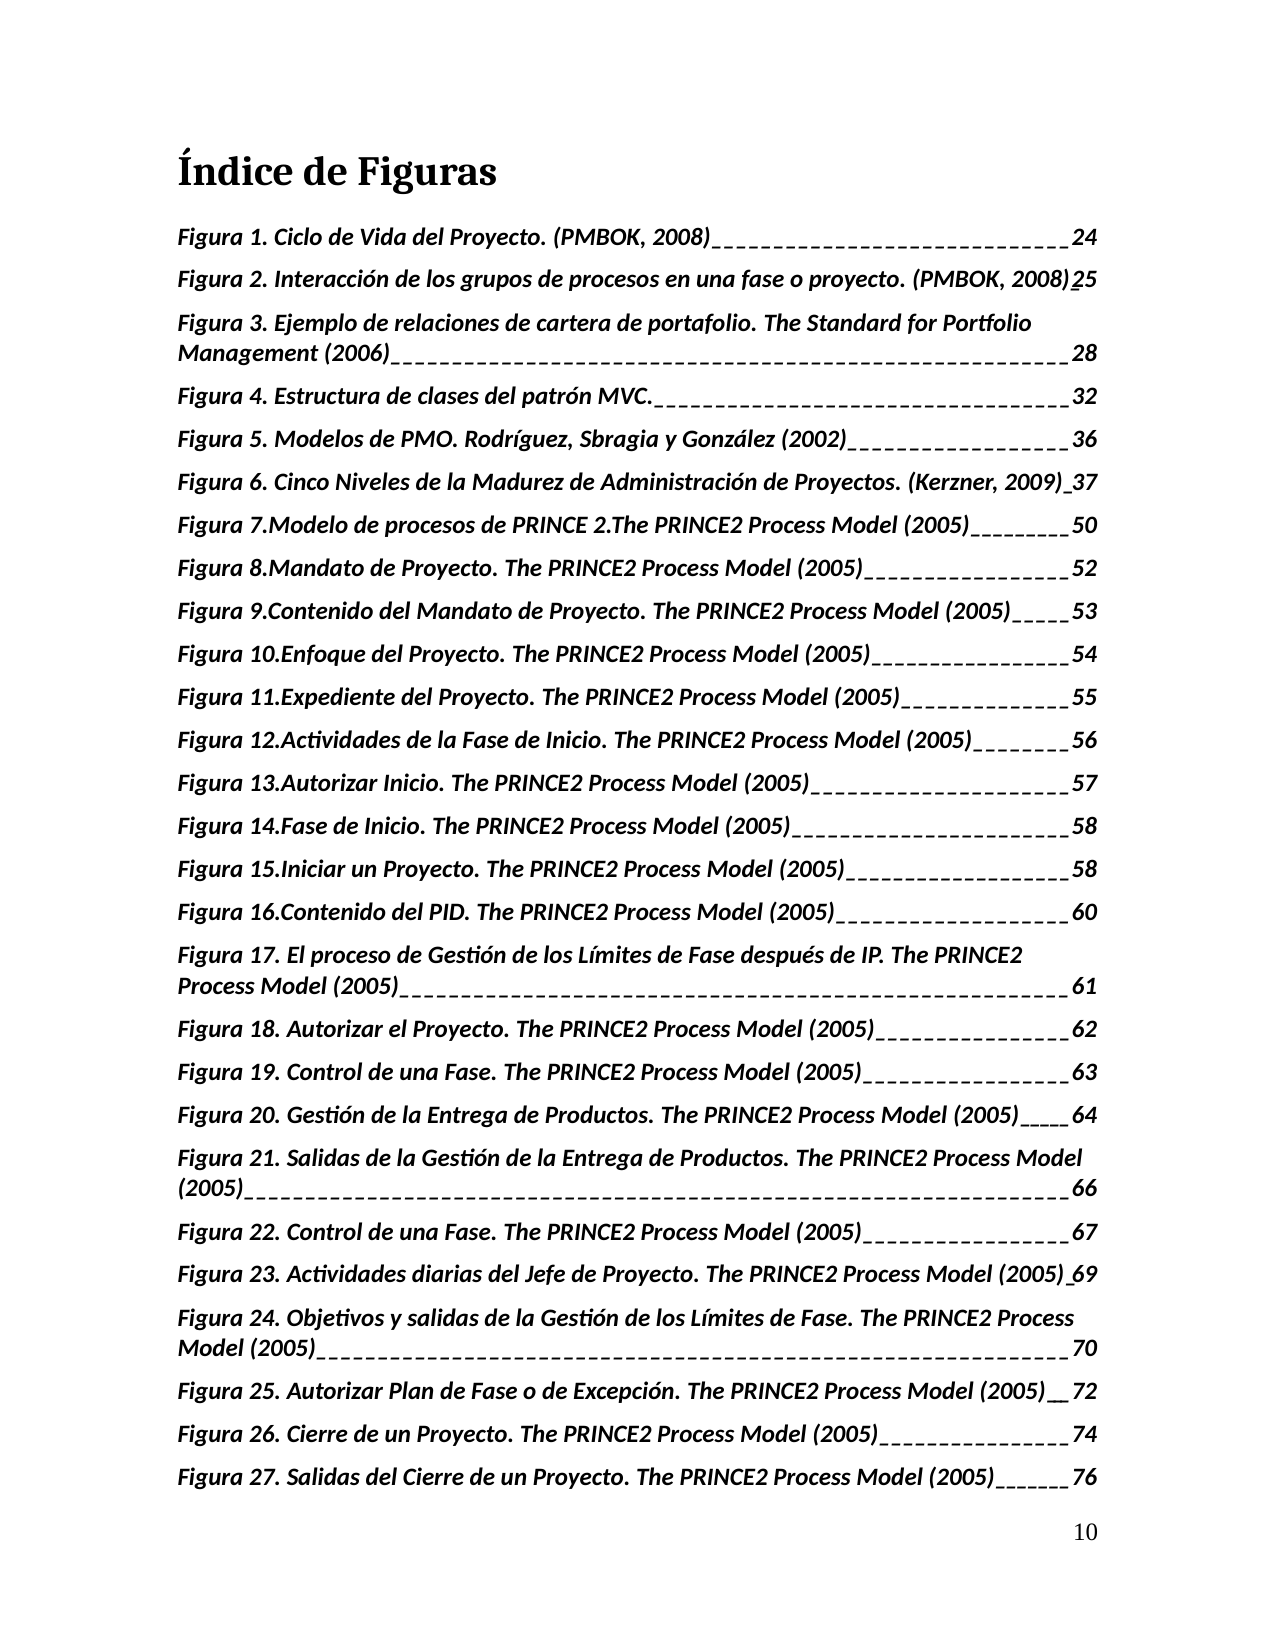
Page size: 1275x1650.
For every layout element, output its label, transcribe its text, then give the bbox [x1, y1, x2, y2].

text Figura 27. Salidas del Cierre de un Proyecto. The PRINCE2 Process Model (2005) 76 [177, 1461, 1098, 1492]
text Figura 20. Gestión de la Entrega de Productos. The PRINCE2 Process Model (2005) 64 [177, 1099, 1098, 1129]
text Figura 14.Fase de Inicio. The PRINCE2 Process Model (2005) 58 [177, 810, 1098, 841]
text Figura 13.Autorizar Inicio. The PRINCE2 Process Model (2005) 57 [177, 767, 1098, 798]
text Figura 2. Interacción de los grupos de procesos en una fase o proyecto. (PMBOK, 2008) 25 [177, 264, 1098, 294]
text Figura 12.Actividades de la Fase de Inicio. The PRINCE2 Process Model (2005) 56 [177, 724, 1098, 755]
text Figura 16.Contenido del PID. The PRINCE2 Process Model (2005) 60 [177, 896, 1098, 927]
text Figura 23. Actividades diarias del Jefe de Proyecto. The PRINCE2 Process Model (2005) 69 [177, 1259, 1098, 1289]
text Figura 7.Modelo de procesos de PRINCE 2.The PRINCE2 Process Model (2005) 50 [177, 509, 1098, 540]
subtitle Índice de Figuras [177, 148, 1098, 196]
text Figura 10.Enfoque del Proyecto. The PRINCE2 Process Model (2005) 54 [177, 638, 1098, 669]
text Figura 26. Cierre de un Proyecto. The PRINCE2 Process Model (2005) 74 [177, 1418, 1098, 1449]
text Figura 4. Estructura de clases del patrón MVC. 32 [177, 380, 1098, 411]
text Figura 17. El proceso de Gestión de los Límites de Fase después de IP. The PRINCE2 Process Model (2005) 61 [177, 939, 1098, 1001]
text Figura 8.Mandato de Proyecto. The PRINCE2 Process Model (2005) 52 [177, 552, 1098, 583]
text Figura 18. Autorizar el Proyecto. The PRINCE2 Process Model (2005) 62 [177, 1013, 1098, 1043]
text Figura 11.Expediente del Proyecto. The PRINCE2 Process Model (2005) 55 [177, 681, 1098, 712]
text Figura 19. Control de una Fase. The PRINCE2 Process Model (2005) 63 [177, 1056, 1098, 1087]
text Figura 15.Iniciar un Proyecto. The PRINCE2 Process Model (2005) 58 [177, 853, 1098, 884]
text Figura 3. Ejemplo de relaciones de cartera de portafolio. The Standard for Portfolio Management (2006) 28 [177, 307, 1098, 368]
text Figura 1. Ciclo de Vida del Proyecto. (PMBOK, 2008) 24 [177, 221, 1098, 251]
text Figura 25. Autorizar Plan de Fase o de Excepción. The PRINCE2 Process Model (2005) 72 [177, 1375, 1098, 1406]
text Figura 24. Objetivos y salidas de la Gestión de los Límites de Fase. The PRINCE2 Process Model (2005) 70 [177, 1302, 1098, 1363]
text Figura 21. Salidas de la Gestión de la Entrega de Productos. The PRINCE2 Process Model (2005) 66 [177, 1142, 1098, 1203]
text Figura 22. Control de una Fase. The PRINCE2 Process Model (2005) 67 [177, 1216, 1098, 1246]
text Figura 9.Contenido del Mandato de Proyecto. The PRINCE2 Process Model (2005) 53 [177, 595, 1098, 626]
text Figura 5. Modelos de PMO. Rodríguez, Sbragia y González (2002) 36 [177, 423, 1098, 454]
text Figura 6. Cinco Niveles de la Madurez de Administración de Proyectos. (Kerzner, 2009) 37 [177, 466, 1098, 497]
